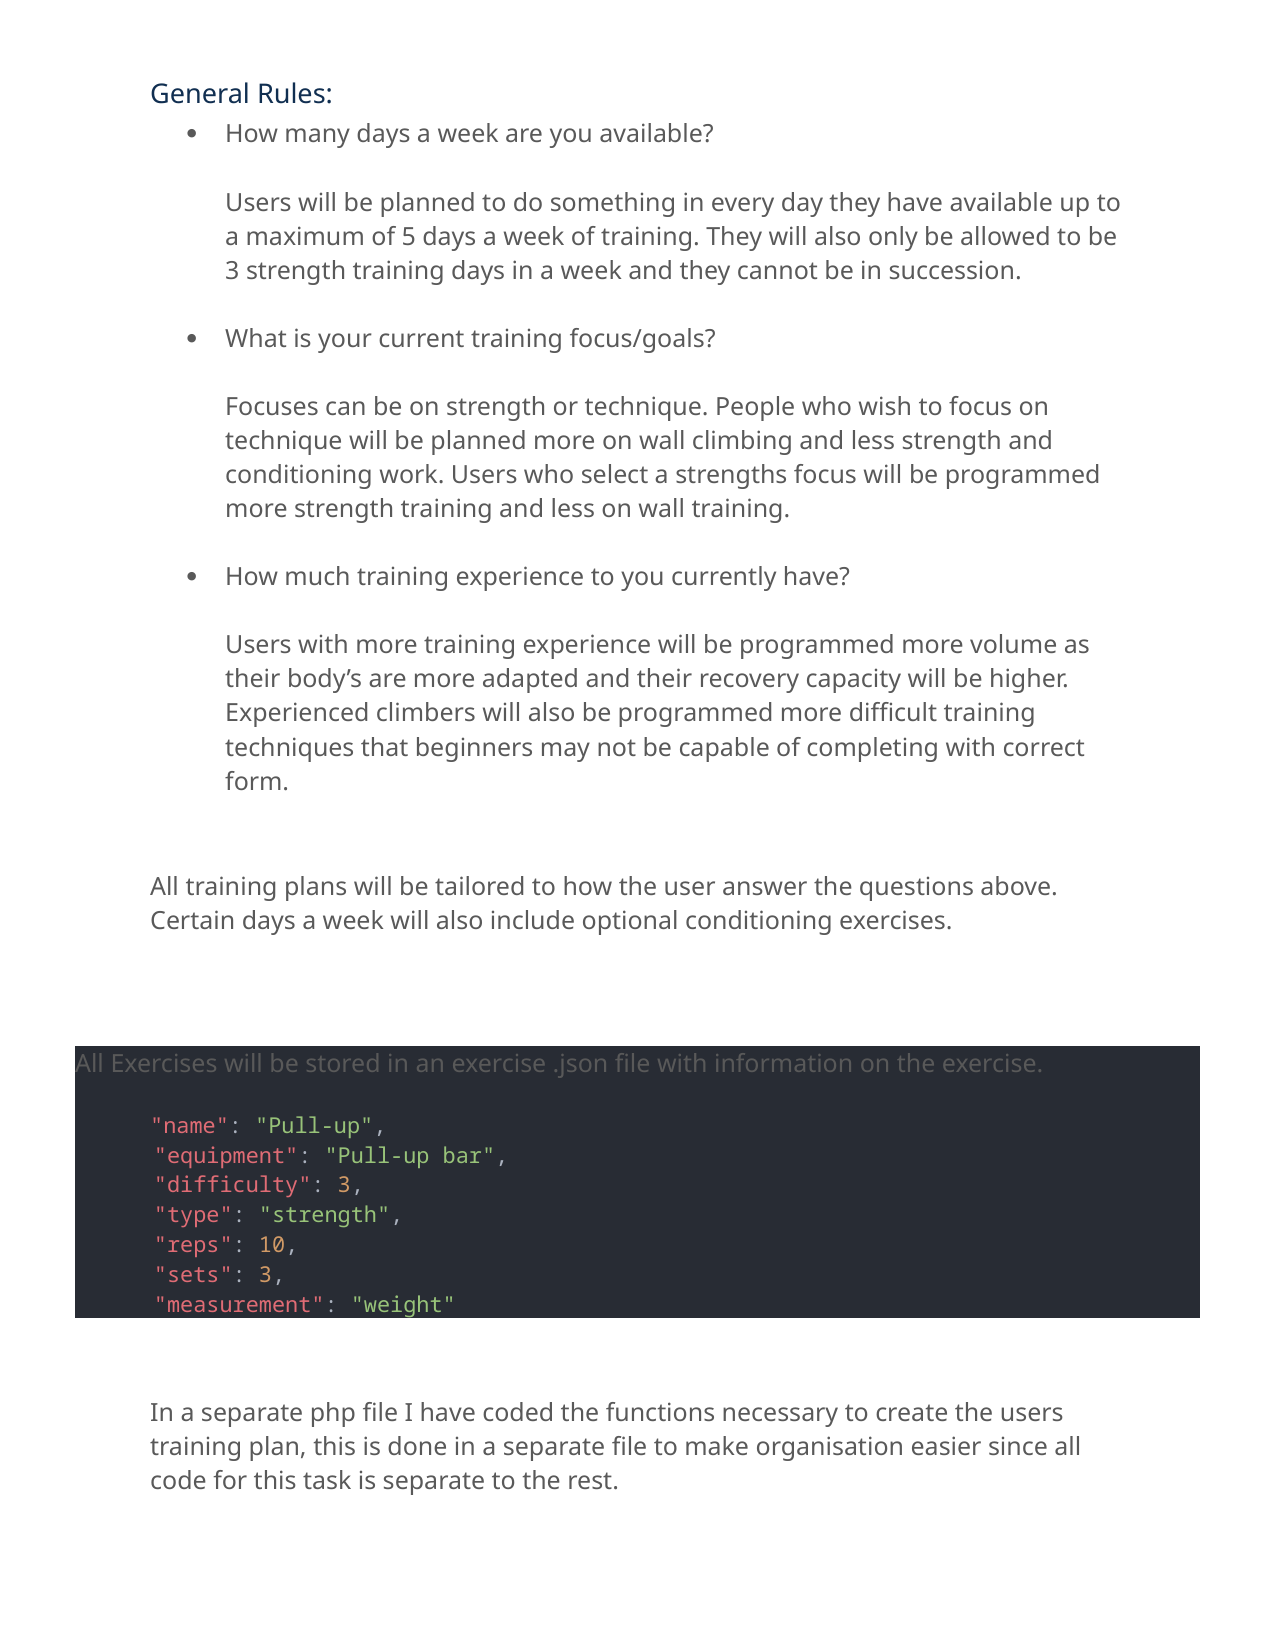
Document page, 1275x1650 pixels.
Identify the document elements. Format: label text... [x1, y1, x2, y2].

text "measurement": "weight" [75, 1289, 1200, 1318]
text "type": "strength", [75, 1199, 1200, 1229]
text "sets": 3, [75, 1259, 1200, 1289]
text "reps": 10, [75, 1229, 1200, 1259]
list How many days a week are you available? [187, 116, 1125, 150]
text All Exercises will be stored in an exercise .json file with information on the exercise. [75, 1046, 1200, 1080]
list Focuses can be on strength or technique. People who wish to focus on technique will be planned more on wall climbing and less strength and conditioning work. Users who select a strengths focus will be programmed more strength training and less on wall training. [225, 388, 1125, 525]
text "equipment": "Pull-up bar", [75, 1140, 1200, 1169]
list How much training experience to you currently have? [187, 559, 1125, 593]
text "name": "Pull-up", [75, 1110, 1200, 1140]
subtitle General Rules: [150, 75, 1125, 112]
list Users will be planned to do something in every day they have available up to a maximum of 5 days a week of training. They will also only be allowed to be 3 strength training days in a week and they cannot be in succession. [225, 184, 1125, 286]
list Users with more training experience will be programmed more volume as their body’s are more adapted and their recovery capacity will be higher. [225, 627, 1125, 695]
text In a separate php file I have coded the functions necessary to create the users training plan, this is done in a separate file to make organisation easier since all code for this task is separate to the rest. [150, 1394, 1125, 1496]
text All training plans will be tailored to how the user answer the questions above. Certain days a week will also include optional conditioning exercises. [150, 869, 1125, 937]
text "difficulty": 3, [75, 1169, 1200, 1199]
list Experienced climbers will also be programmed more difficult training techniques that beginners may not be capable of completing with correct form. [225, 695, 1125, 797]
list What is your current training focus/goals? [187, 320, 1125, 354]
